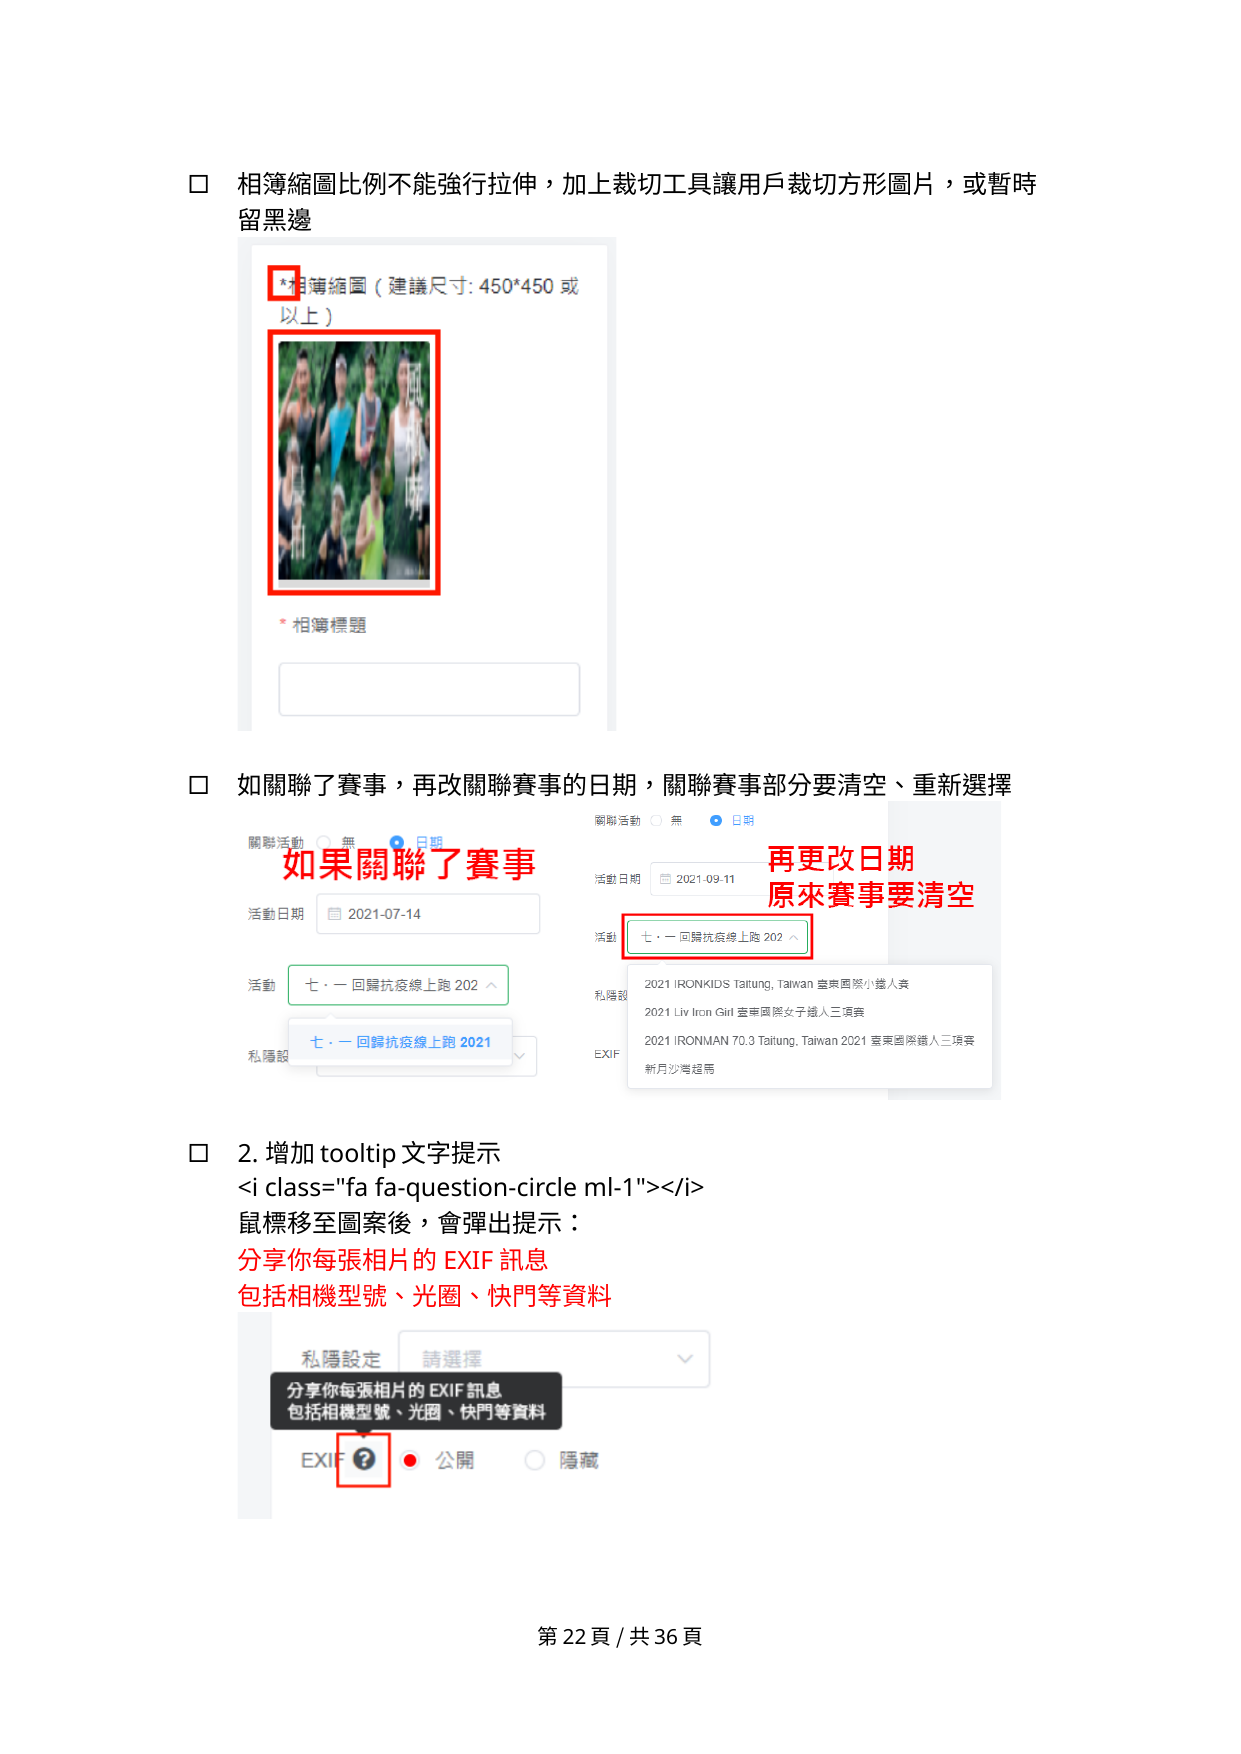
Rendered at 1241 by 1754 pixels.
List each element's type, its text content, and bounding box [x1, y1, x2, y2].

picture [237, 1312, 799, 1519]
picture [237, 801, 1002, 1100]
picture [237, 237, 617, 731]
